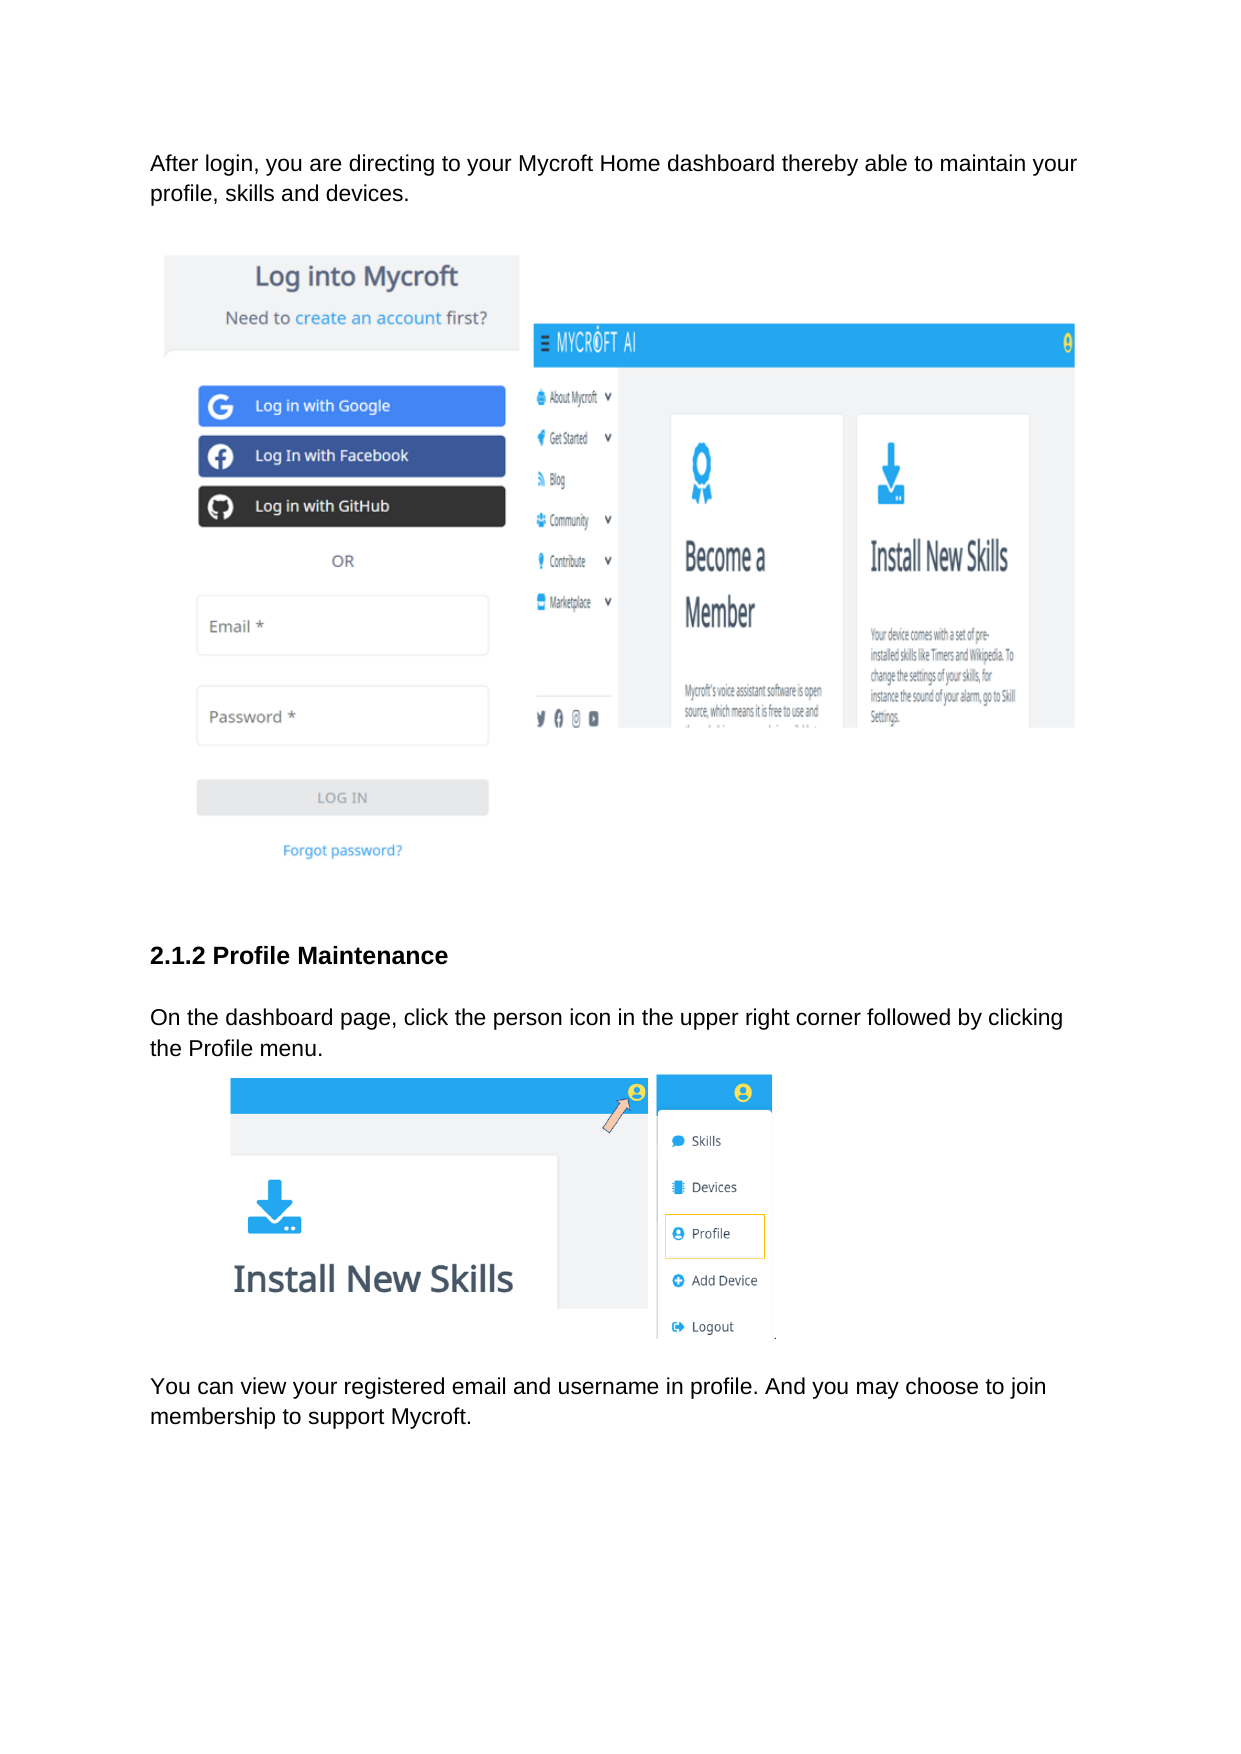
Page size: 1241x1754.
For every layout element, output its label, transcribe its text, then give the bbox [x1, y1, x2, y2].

picture [150, 240, 1089, 873]
text After login, you are directing to your Mycroft Home dashboard thereby able to maintain your profile, skills and devices. [150, 150, 1090, 207]
text You can view your registered email and username in profile. And you may choose to join membership to support Mycroft. [150, 1373, 1090, 1429]
text On the dashboard page, click the person icon in the upper right corner followed by clicking the Profile menu. [150, 1004, 1090, 1061]
picture [225, 1064, 776, 1339]
subtitle 2.1.2 Profile Maintenance [150, 941, 1090, 970]
